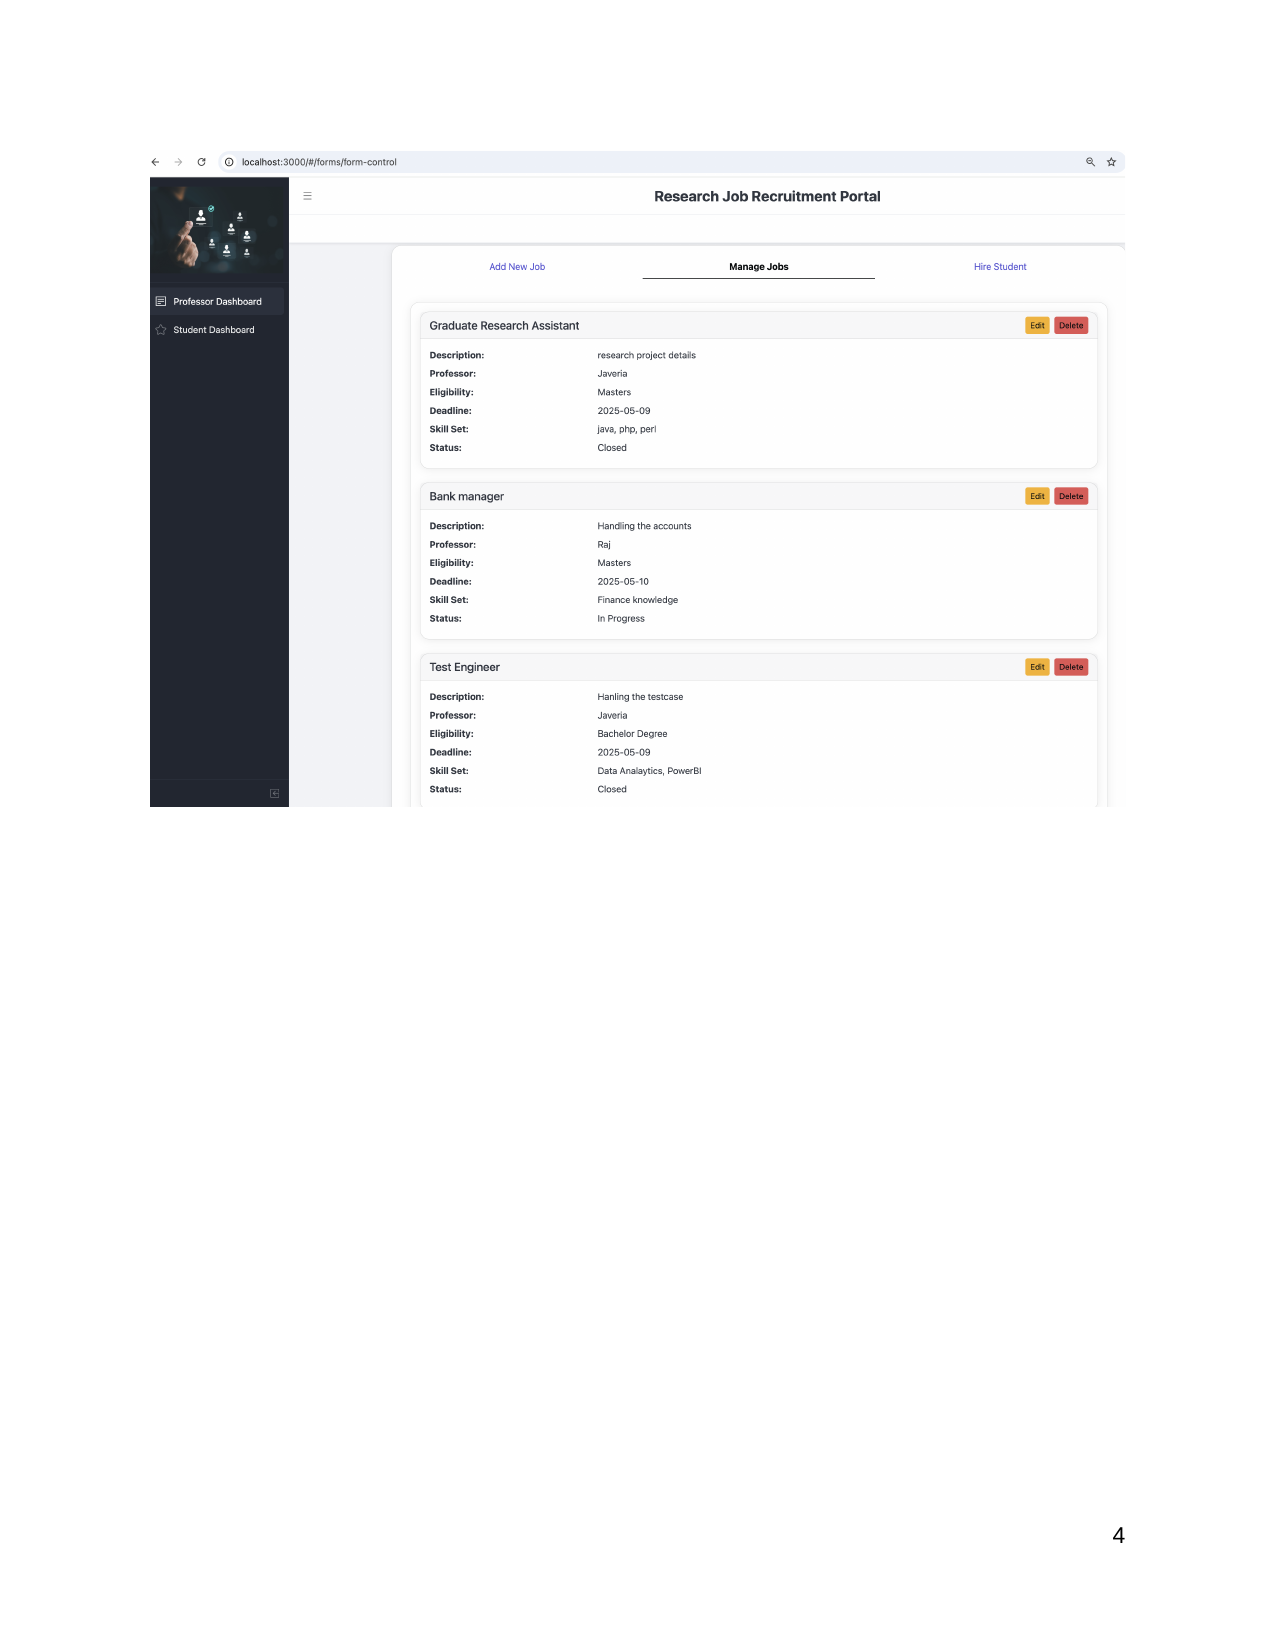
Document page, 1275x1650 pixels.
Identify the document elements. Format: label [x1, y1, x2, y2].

picture [150, 150, 1125, 807]
